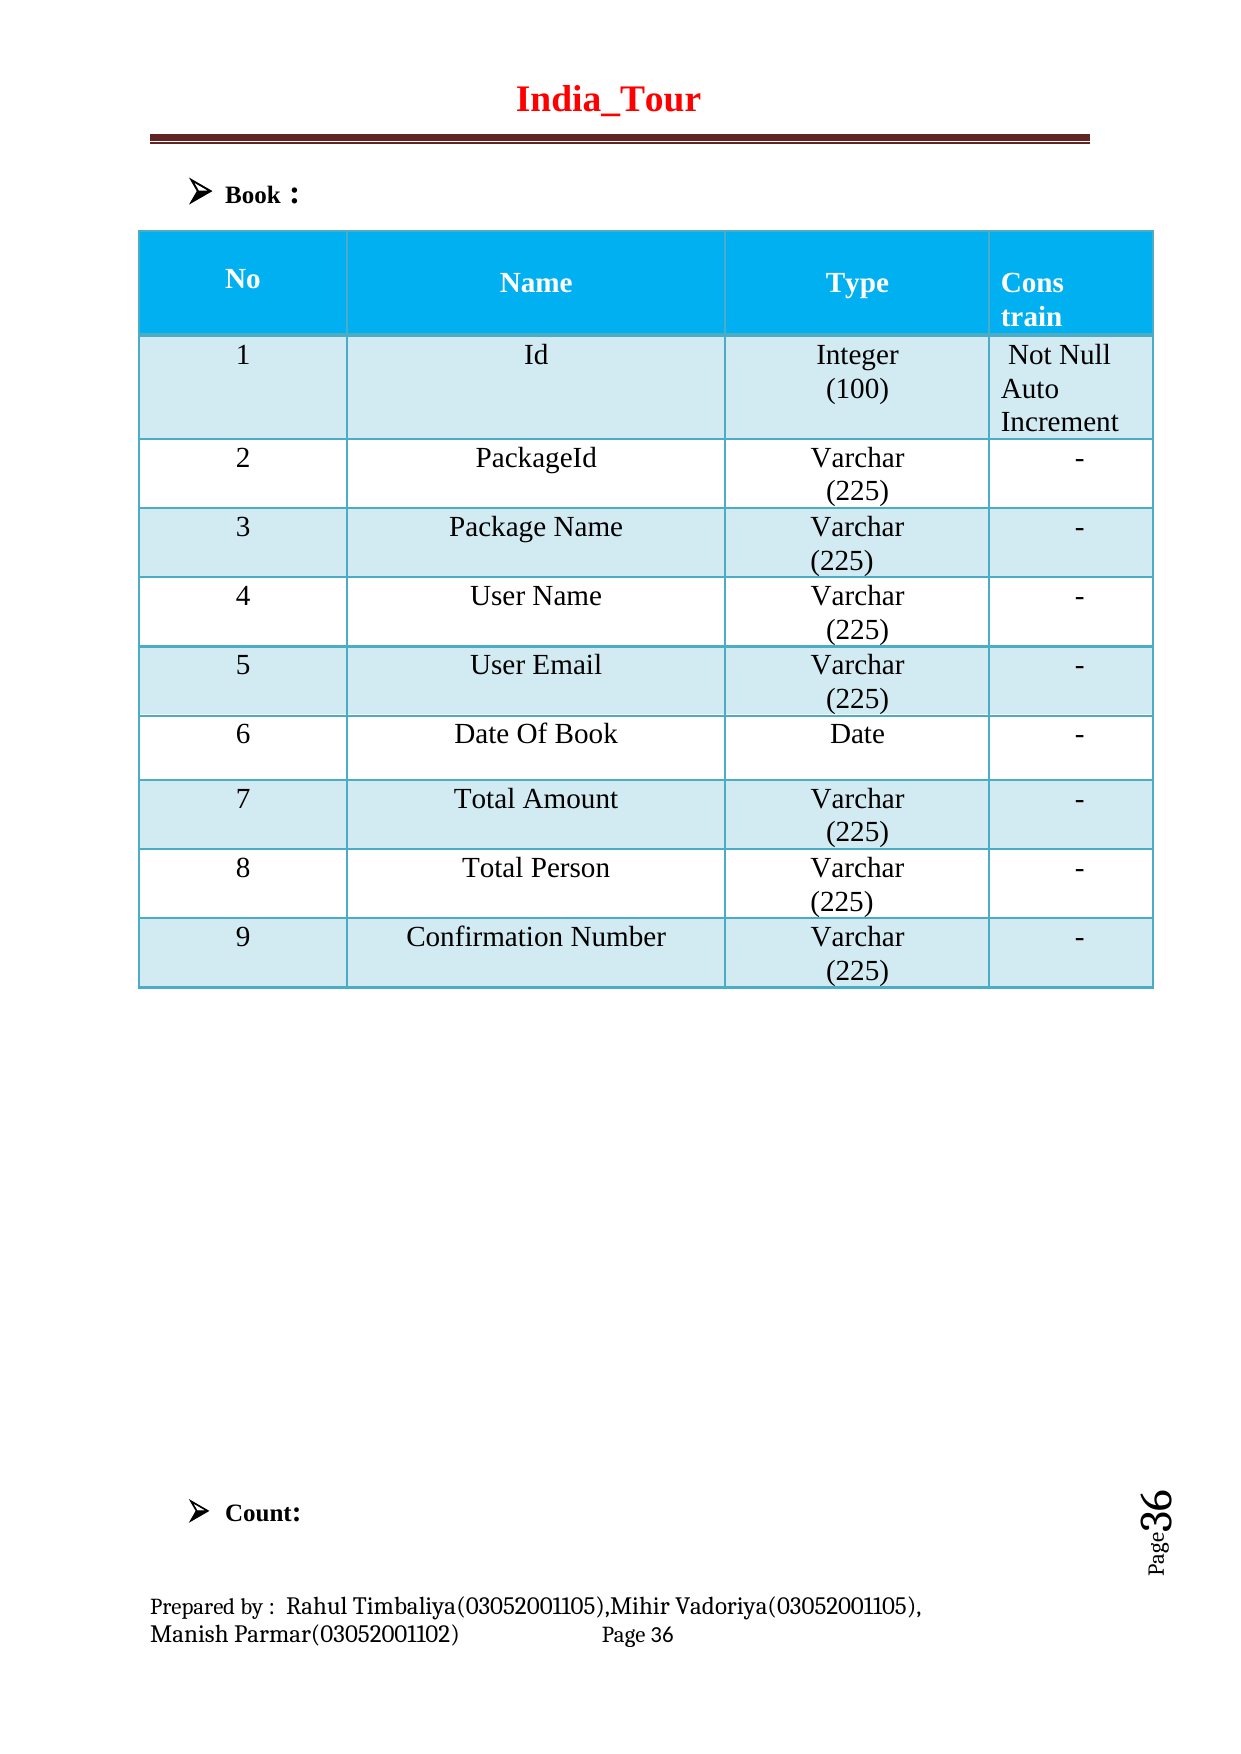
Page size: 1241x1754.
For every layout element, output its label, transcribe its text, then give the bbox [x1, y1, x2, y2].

table_header Type [726, 232, 988, 333]
table_cell 9 [140, 919, 346, 986]
table_cell Date [726, 717, 988, 779]
table_header No [140, 232, 346, 333]
table_cell - [990, 919, 1152, 986]
table_cell User Email [348, 648, 724, 714]
table_cell Id [348, 337, 724, 438]
table_cell Integer (100) [726, 337, 988, 438]
table_cell 4 [140, 578, 346, 645]
table_cell Varchar (225) [726, 919, 988, 986]
table_cell - [990, 578, 1152, 645]
table_cell 6 [140, 717, 346, 779]
table_cell Total Amount [348, 781, 724, 848]
table_cell Varchar (225) [726, 781, 988, 848]
table_cell Varchar(225) [726, 509, 988, 576]
table_cell 8 [140, 850, 346, 917]
table_cell Varchar(225) [726, 850, 988, 917]
table_cell Date Of Book [348, 717, 724, 779]
table_cell Varchar(225) [726, 440, 988, 507]
table_cell Varchar (225) [726, 578, 988, 645]
table_cell 7 [140, 781, 346, 848]
table_cell Total Person [348, 850, 724, 917]
table_cell - [990, 509, 1152, 576]
table_cell - [990, 850, 1152, 917]
table_cell 1 [140, 337, 346, 438]
table_cell 5 [140, 648, 346, 714]
table_cell PackageId [348, 440, 724, 507]
list Count: [187, 1494, 1016, 1528]
table_cell - [990, 717, 1152, 779]
table_cell Varchar (225) [726, 648, 988, 714]
table_cell - [990, 648, 1152, 714]
table_cell 2 [140, 440, 346, 507]
table_cell User Name [348, 578, 724, 645]
list Book : [187, 172, 1016, 210]
table_cell Package Name [348, 509, 724, 576]
table_cell Confirmation Number [348, 919, 724, 986]
table_cell 3 [140, 509, 346, 576]
table_header Constrain [990, 232, 1152, 333]
table_header Name [348, 232, 724, 333]
table_cell - [990, 781, 1152, 848]
table_cell - [990, 440, 1152, 507]
table_cell Not Null Auto Increment [990, 337, 1152, 438]
